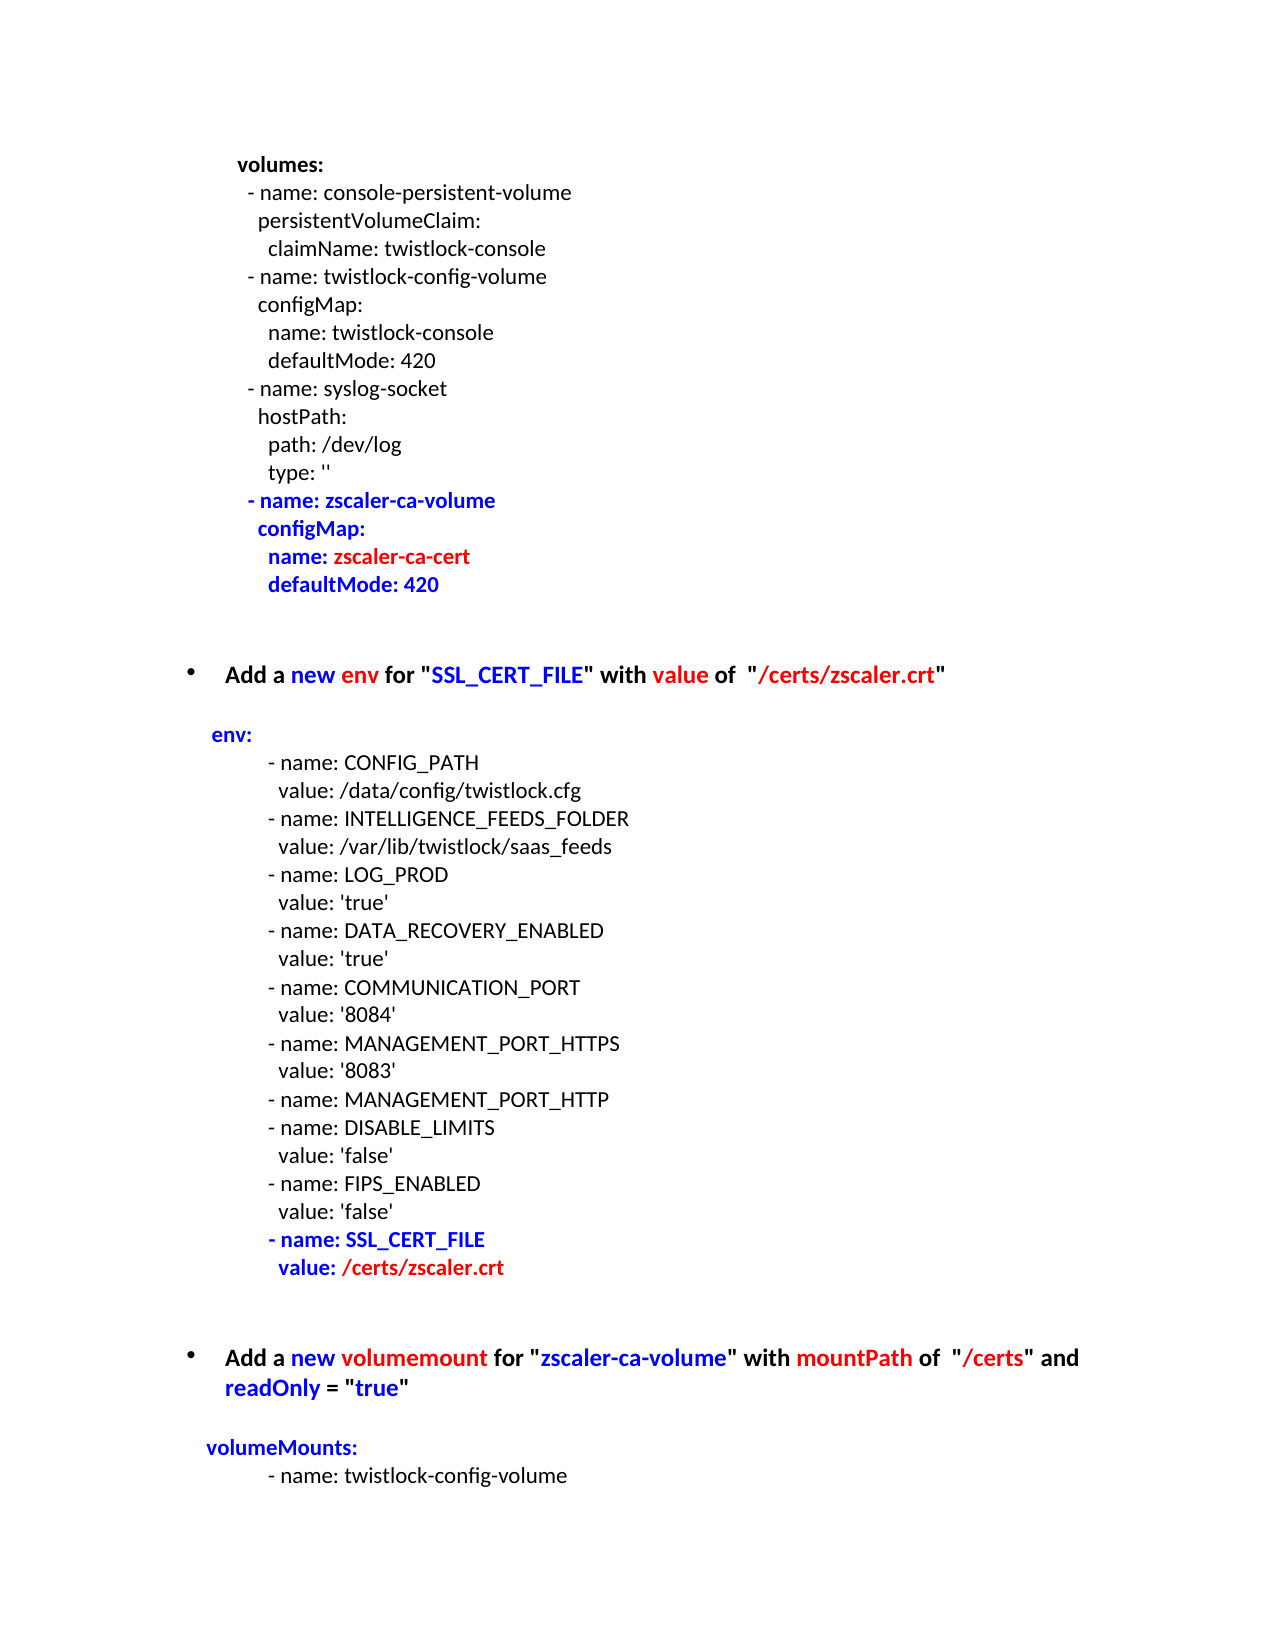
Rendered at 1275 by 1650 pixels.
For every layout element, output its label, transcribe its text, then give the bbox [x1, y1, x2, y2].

text - name: console-persistent-volume [206, 178, 1125, 206]
text name: zscaler-ca-cert [206, 542, 1125, 570]
text value: 'true' [206, 888, 1125, 917]
text configMap: [206, 514, 1125, 542]
text - name: syslog-socket [206, 374, 1125, 402]
text persistentVolumeClaim: [206, 206, 1125, 234]
text hostPath: [206, 402, 1125, 430]
text - name: MANAGEMENT_PORT_HTTP [206, 1085, 1125, 1113]
text - name: DATA_RECOVERY_ENABLED [206, 917, 1125, 944]
text path: /dev/log [206, 430, 1125, 458]
text env: [206, 720, 1125, 748]
text claimName: twistlock-console [206, 234, 1125, 262]
text value: /data/config/twistlock.cfg [206, 776, 1125, 804]
text value: /certs/zscaler.crt [206, 1253, 1125, 1281]
text defaultMode: 420 [206, 346, 1125, 374]
text - name: zscaler-ca-volume [206, 486, 1125, 514]
text - name: FIPS_ENABLED [206, 1169, 1125, 1197]
text volumes: [206, 150, 1125, 178]
text - name: CONFIG_PATH [206, 748, 1125, 776]
text type: '' [206, 458, 1125, 486]
list Add a new volumemount for "zscaler-ca-volume" with mountPath of "/certs" and readOnly = "true" [187, 1342, 1125, 1403]
text value: 'true' [206, 944, 1125, 973]
text - name: twistlock-config-volume [206, 262, 1125, 290]
text - name: SSL_CERT_FILE [206, 1225, 1125, 1253]
text value: 'false' [206, 1141, 1125, 1169]
text value: '8084' [206, 1001, 1125, 1029]
text configMap: [206, 290, 1125, 318]
text name: twistlock-console [206, 318, 1125, 346]
text value: '8083' [206, 1057, 1125, 1085]
list Add a new env for "SSL_CERT_FILE" with value of "/certs/zscaler.crt" [187, 659, 1125, 690]
text value: /var/lib/twistlock/saas_feeds [206, 832, 1125, 861]
text - name: twistlock-config-volume [206, 1461, 1125, 1489]
text value: 'false' [206, 1197, 1125, 1225]
text volumeMounts: [206, 1433, 1125, 1461]
text - name: INTELLIGENCE_FEEDS_FOLDER [206, 804, 1125, 832]
text - name: COMMUNICATION_PORT [206, 973, 1125, 1001]
text - name: DISABLE_LIMITS [206, 1113, 1125, 1141]
text - name: MANAGEMENT_PORT_HTTPS [206, 1029, 1125, 1057]
text defaultMode: 420 [206, 570, 1125, 598]
text - name: LOG_PROD [206, 861, 1125, 888]
